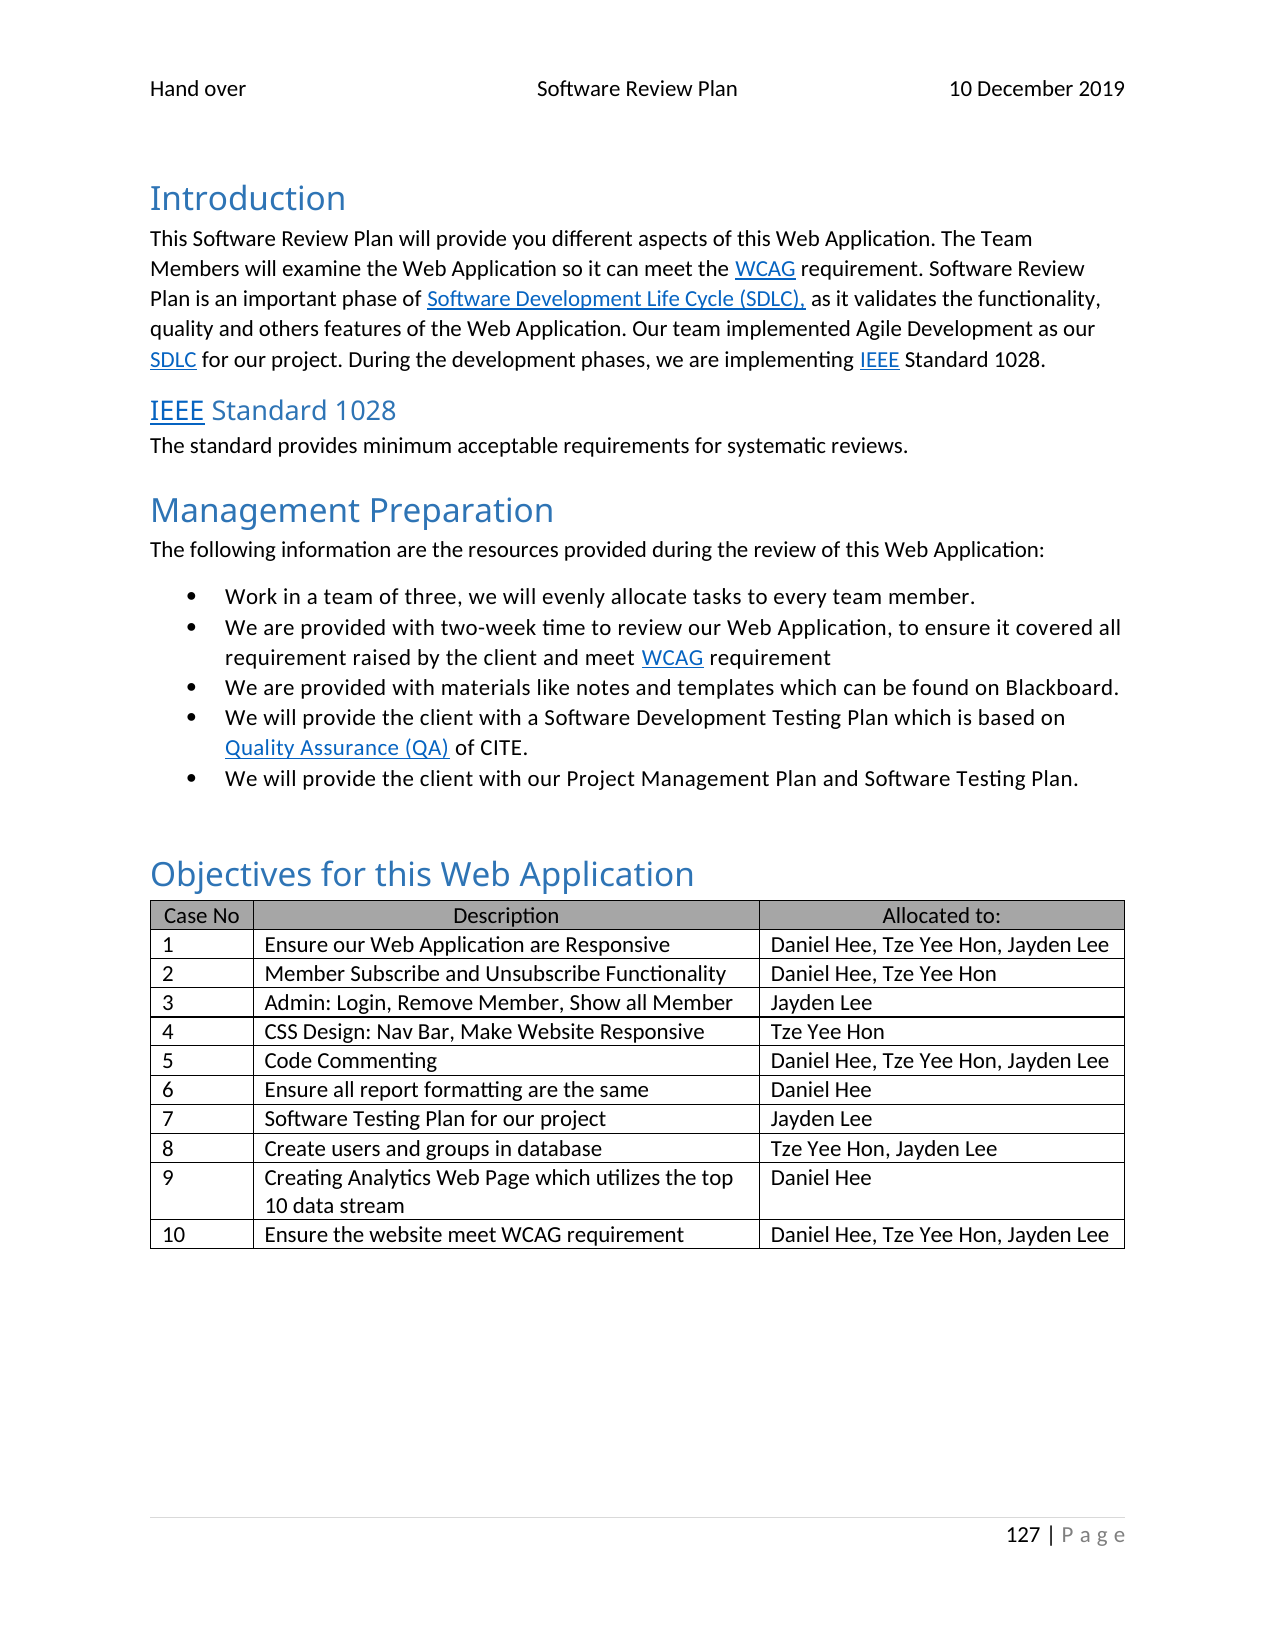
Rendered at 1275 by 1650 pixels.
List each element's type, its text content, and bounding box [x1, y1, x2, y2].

table_cell Member Subscribe and Unsubscribe Functionality [254, 959, 759, 987]
table_cell CSS Design: Nav Bar, Make Website Responsive [254, 1018, 759, 1045]
list We will provide the client with our Project Management Plan and Software Testing Plan. [187, 764, 1125, 792]
subtitle IEEE Standard 1028 [150, 392, 1125, 428]
text This Software Review Plan will provide you different aspects of this Web Application. The Team Members will examine the Web Application so it can meet the WCAG requirement. Software Review Plan is an important phase of Software Development Life Cycle (SDLC), as it validates the functionality, quality and others features of the Web Application. Our team implemented Agile Development as our SDLC for our project. During the development phases, we are implementing IEEE Standard 1028. [150, 224, 1125, 373]
table_cell 9 [151, 1163, 253, 1219]
subtitle Introduction [150, 175, 1125, 220]
table_cell Daniel Hee, Tze Yee Hon, Jayden Lee [760, 1220, 1124, 1248]
table_cell 3 [151, 988, 253, 1016]
table_header Allocated to: [760, 901, 1124, 929]
table_cell Tze Yee Hon [760, 1018, 1124, 1045]
table_cell 10 [151, 1220, 253, 1248]
table_cell Ensure our Web Application are Responsive [254, 930, 759, 958]
list Work in a team of three, we will evenly allocate tasks to every team member. [187, 582, 1125, 611]
table_cell 5 [151, 1046, 253, 1074]
table_cell Daniel Hee, Tze Yee Hon [760, 959, 1124, 987]
text The standard provides minimum acceptable requirements for systematic reviews. [150, 431, 1125, 459]
table_cell Daniel Hee [760, 1076, 1124, 1103]
table_cell Software Testing Plan for our project [254, 1105, 759, 1133]
table_cell Admin: Login, Remove Member, Show all Member [254, 988, 759, 1016]
table_cell Daniel Hee, Tze Yee Hon, Jayden Lee [760, 1046, 1124, 1074]
table_cell 7 [151, 1105, 253, 1133]
table_cell Jayden Lee [760, 988, 1124, 1016]
list We will provide the client with a Software Development Testing Plan which is based on Quality Assurance (QA) of CITE. [187, 703, 1125, 762]
table_cell Code Commenting [254, 1046, 759, 1074]
table_header Case No [151, 901, 253, 929]
table_cell Ensure the website meet WCAG requirement [254, 1220, 759, 1248]
text The following information are the resources provided during the review of this Web Application: [150, 536, 1125, 564]
table_cell 4 [151, 1018, 253, 1045]
list We are provided with materials like notes and templates which can be found on Blackboard. [187, 673, 1125, 701]
table_cell 8 [151, 1134, 253, 1162]
subtitle Objectives for this Web Application [150, 851, 1125, 897]
list We are provided with two-week time to review our Web Application, to ensure it covered all requirement raised by the client and meet WCAG requirement [187, 613, 1125, 671]
table_cell Daniel Hee, Tze Yee Hon, Jayden Lee [760, 930, 1124, 958]
table_header Description [254, 901, 759, 929]
subtitle Management Preparation [150, 487, 1125, 532]
table_cell Ensure all report formatting are the same [254, 1076, 759, 1103]
table_cell 6 [151, 1076, 253, 1103]
table_cell Daniel Hee [760, 1163, 1124, 1219]
table_cell Creating Analytics Web Page which utilizes the top 10 data stream [254, 1163, 759, 1219]
table_cell 2 [151, 959, 253, 987]
table_cell 1 [151, 930, 253, 958]
table_cell Tze Yee Hon, Jayden Lee [760, 1134, 1124, 1162]
table_cell Jayden Lee [760, 1105, 1124, 1133]
table_cell Create users and groups in database [254, 1134, 759, 1162]
